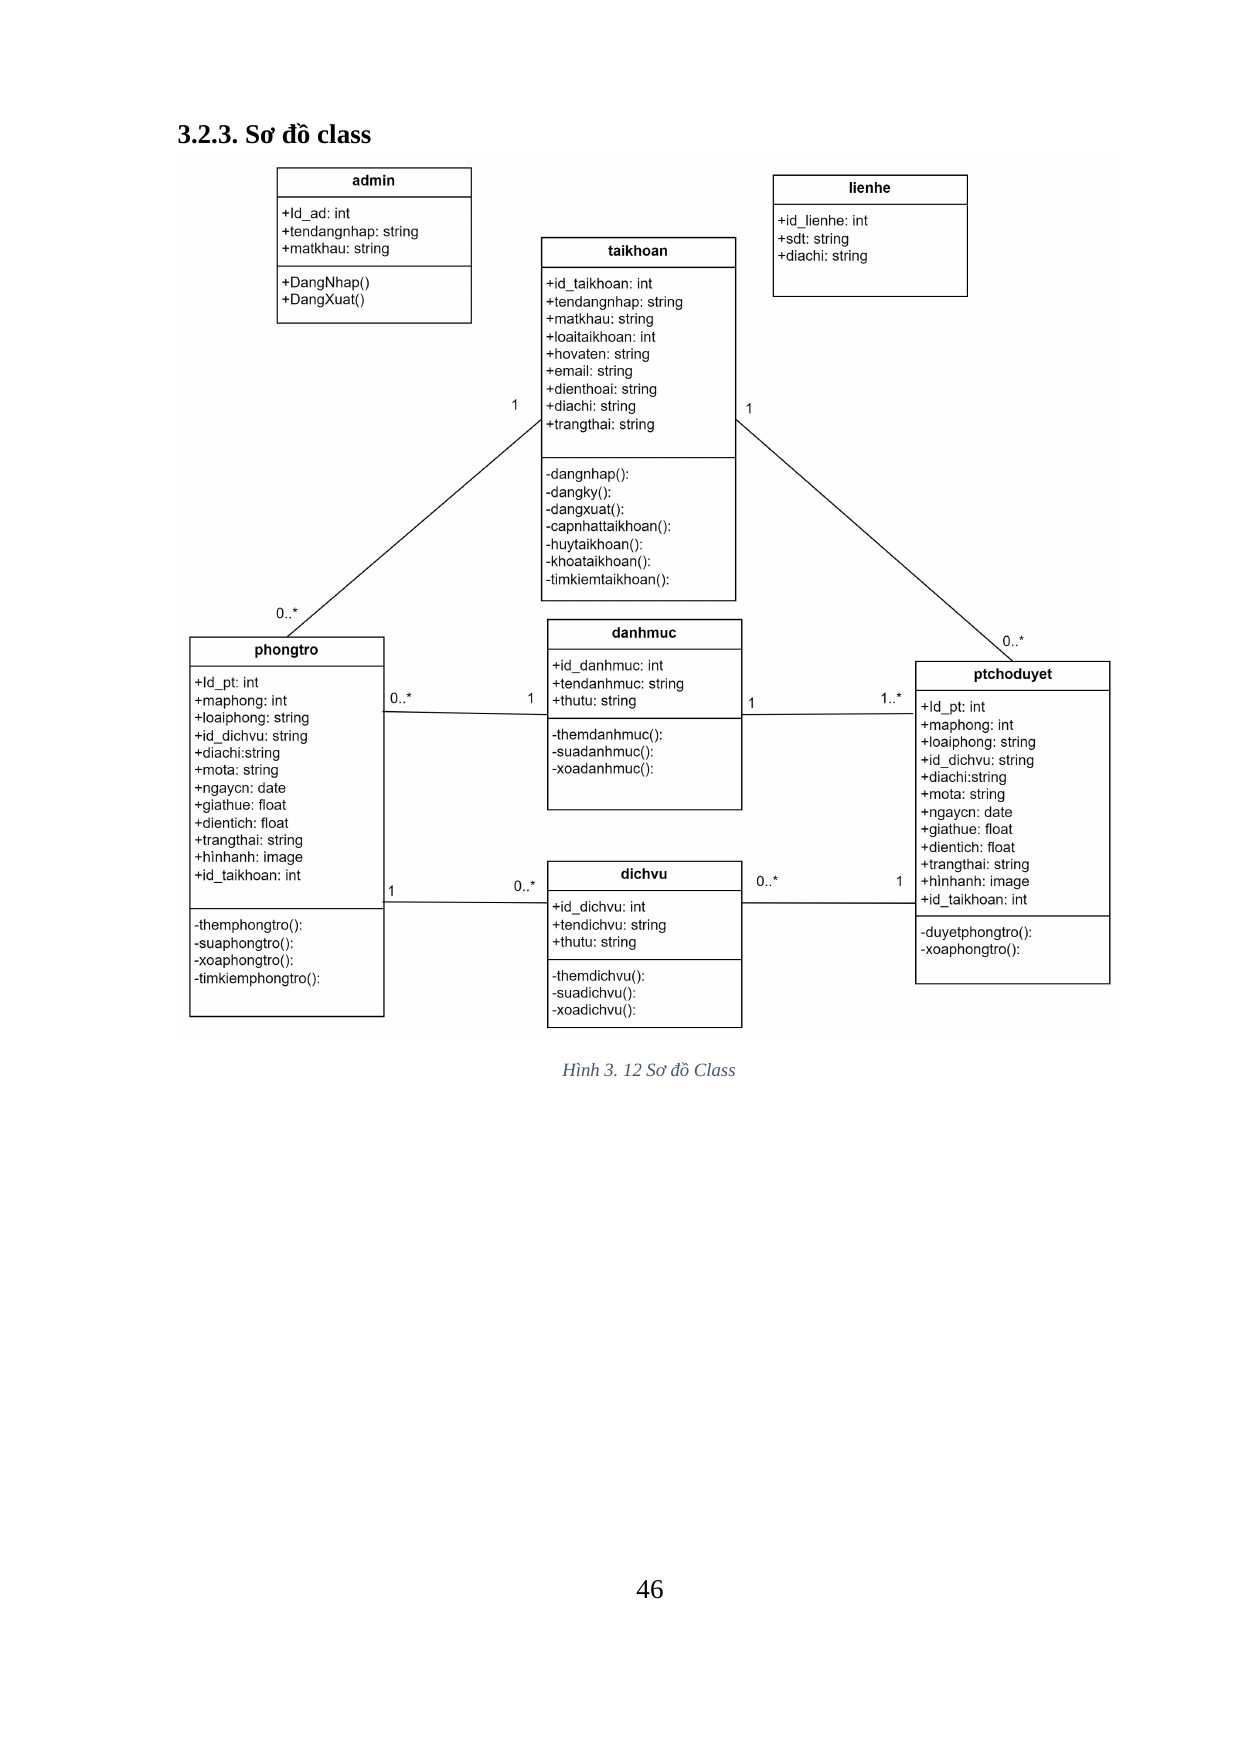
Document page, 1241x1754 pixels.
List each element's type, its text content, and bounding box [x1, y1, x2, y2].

text Hình 3. 12 Sơ đồ Class [177, 1058, 1122, 1080]
picture [177, 155, 1123, 1040]
subtitle 3.2.3. Sơ đồ class [177, 118, 1122, 149]
